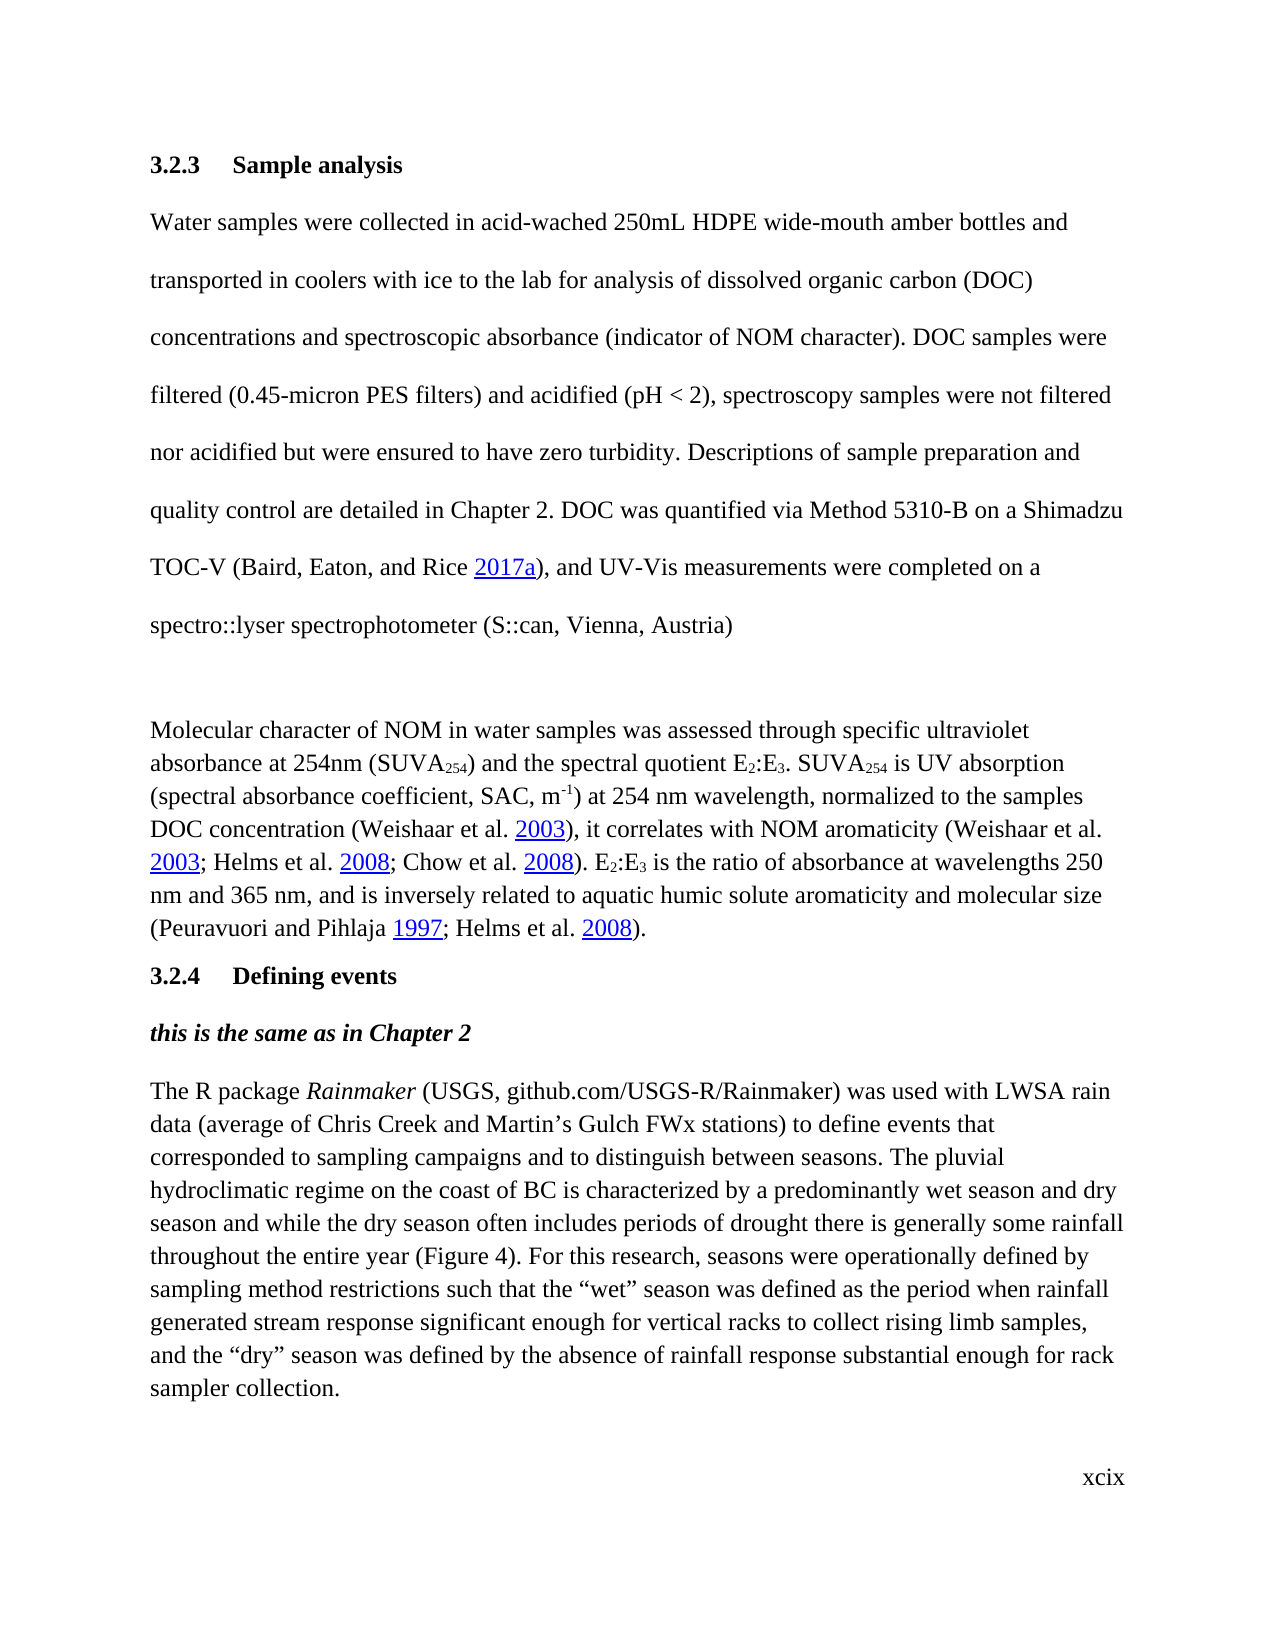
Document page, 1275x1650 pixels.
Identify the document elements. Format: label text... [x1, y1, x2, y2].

text Molecular character of NOM in water samples was assessed through specific ultraviolet absorbance at 254nm (SUVA254) and the spectral quotient E2:E3. SUVA254 is UV absorption (spectral absorbance coefficient, SAC, m-1) at 254 nm wavelength, normalized to the samples DOC concentration (Weishaar et al. 2003), it correlates with NOM aromaticity (Weishaar et al. 2003; Helms et al. 2008; Chow et al. 2008). E2:E3 is the ratio of absorbance at wavelengths 250 nm and 365 nm, and is inversely related to aquatic humic solute aromaticity and molecular size (Peuravuori and Pihlaja 1997; Helms et al. 2008). [150, 715, 1125, 942]
subtitle Sample analysis [150, 150, 1125, 179]
text The R package Rainmaker (USGS, github.com/USGS-R/Rainmaker) was used with LWSA rain data (average of Chris Creek and Martin’s Gulch FWx stations) to define events that corresponded to sampling campaigns and to distinguish between seasons. The pluvial hydroclimatic regime on the coast of BC is characterized by a predominantly wet season and dry season and while the dry season often includes periods of drought there is generally some rainfall throughout the entire year (Figure 4). For this research, seasons were operationally defined by sampling method restrictions such that the “wet” season was defined as the period when rainfall generated stream response significant enough for vertical racks to collect rising limb samples, and the “dry” season was defined by the absence of rainfall response substantial enough for rack sampler collection. [150, 1076, 1125, 1402]
subtitle Defining events [150, 961, 1125, 989]
